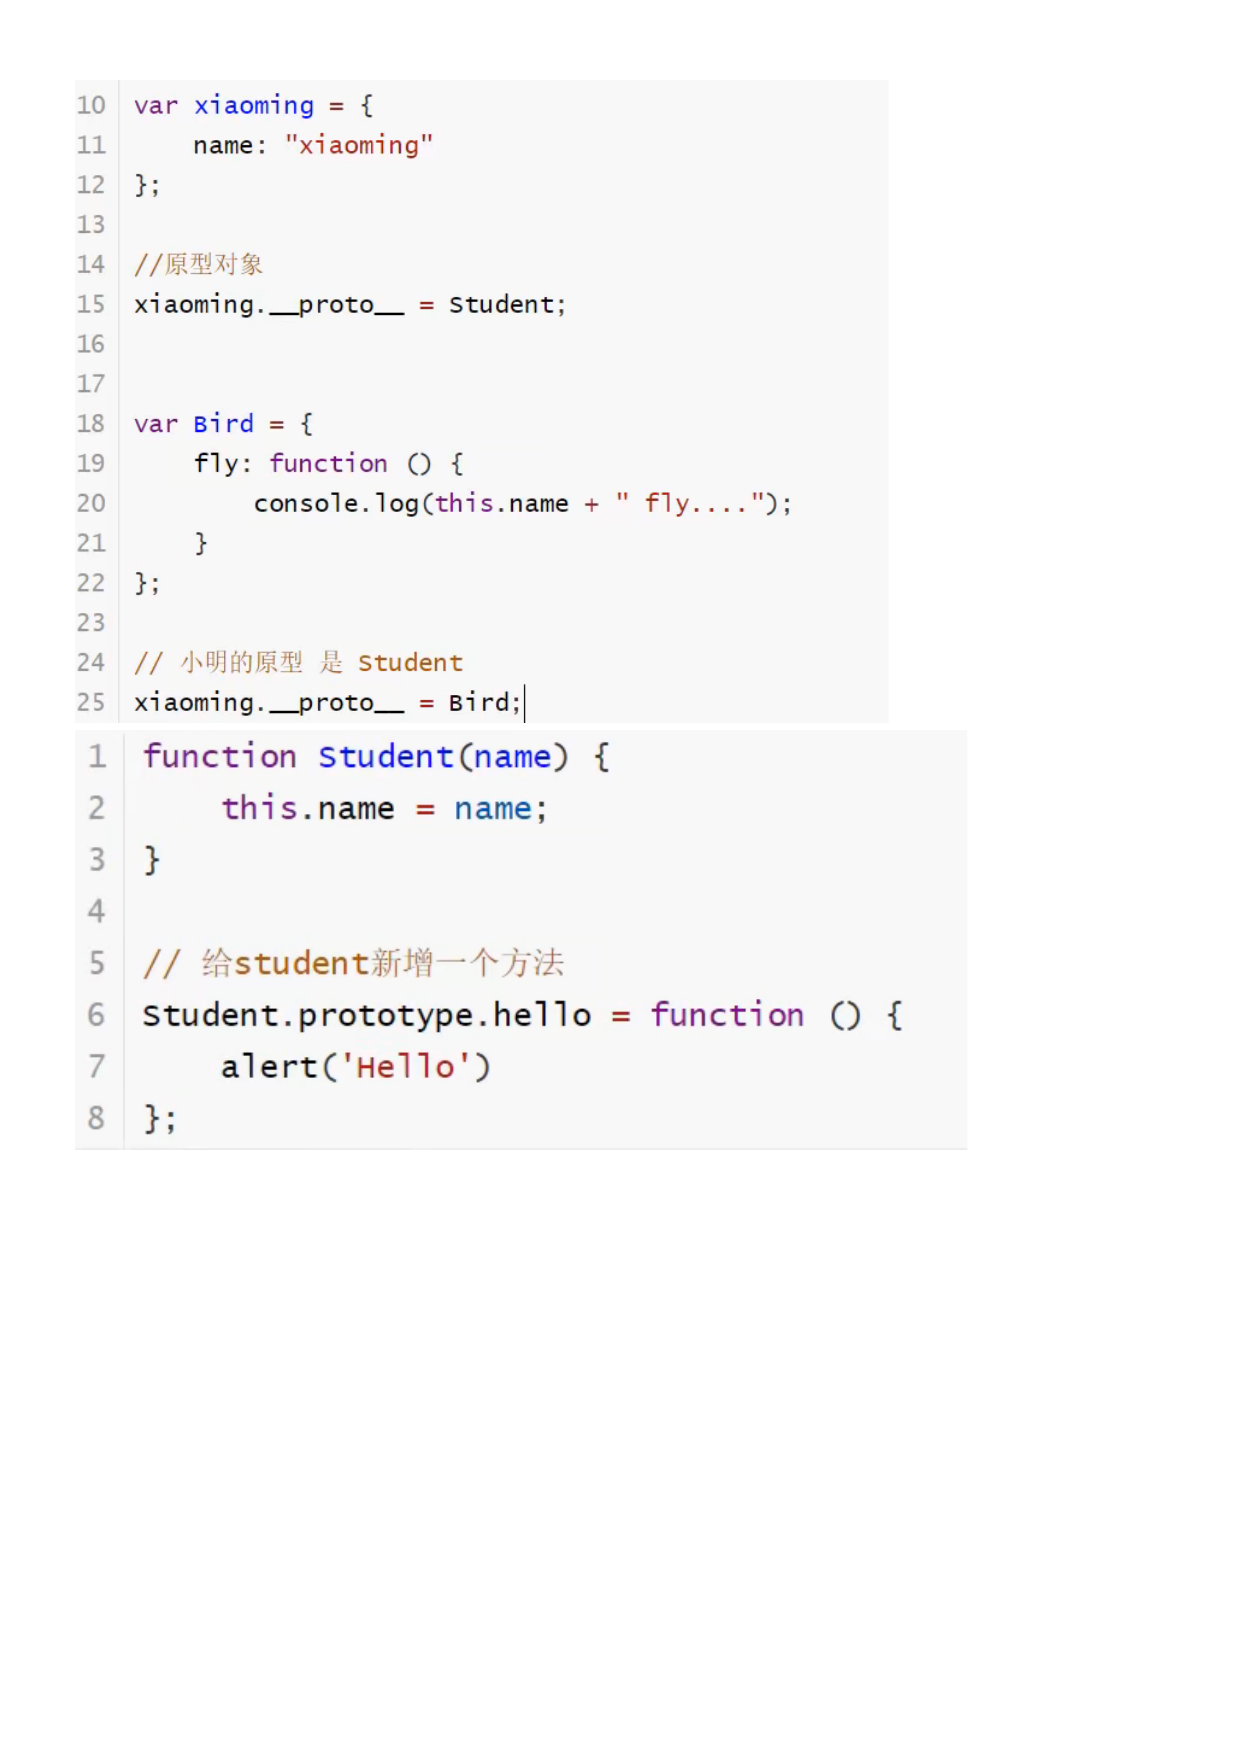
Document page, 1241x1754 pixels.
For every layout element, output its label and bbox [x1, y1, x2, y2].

picture [75, 730, 968, 1150]
picture [75, 80, 889, 723]
